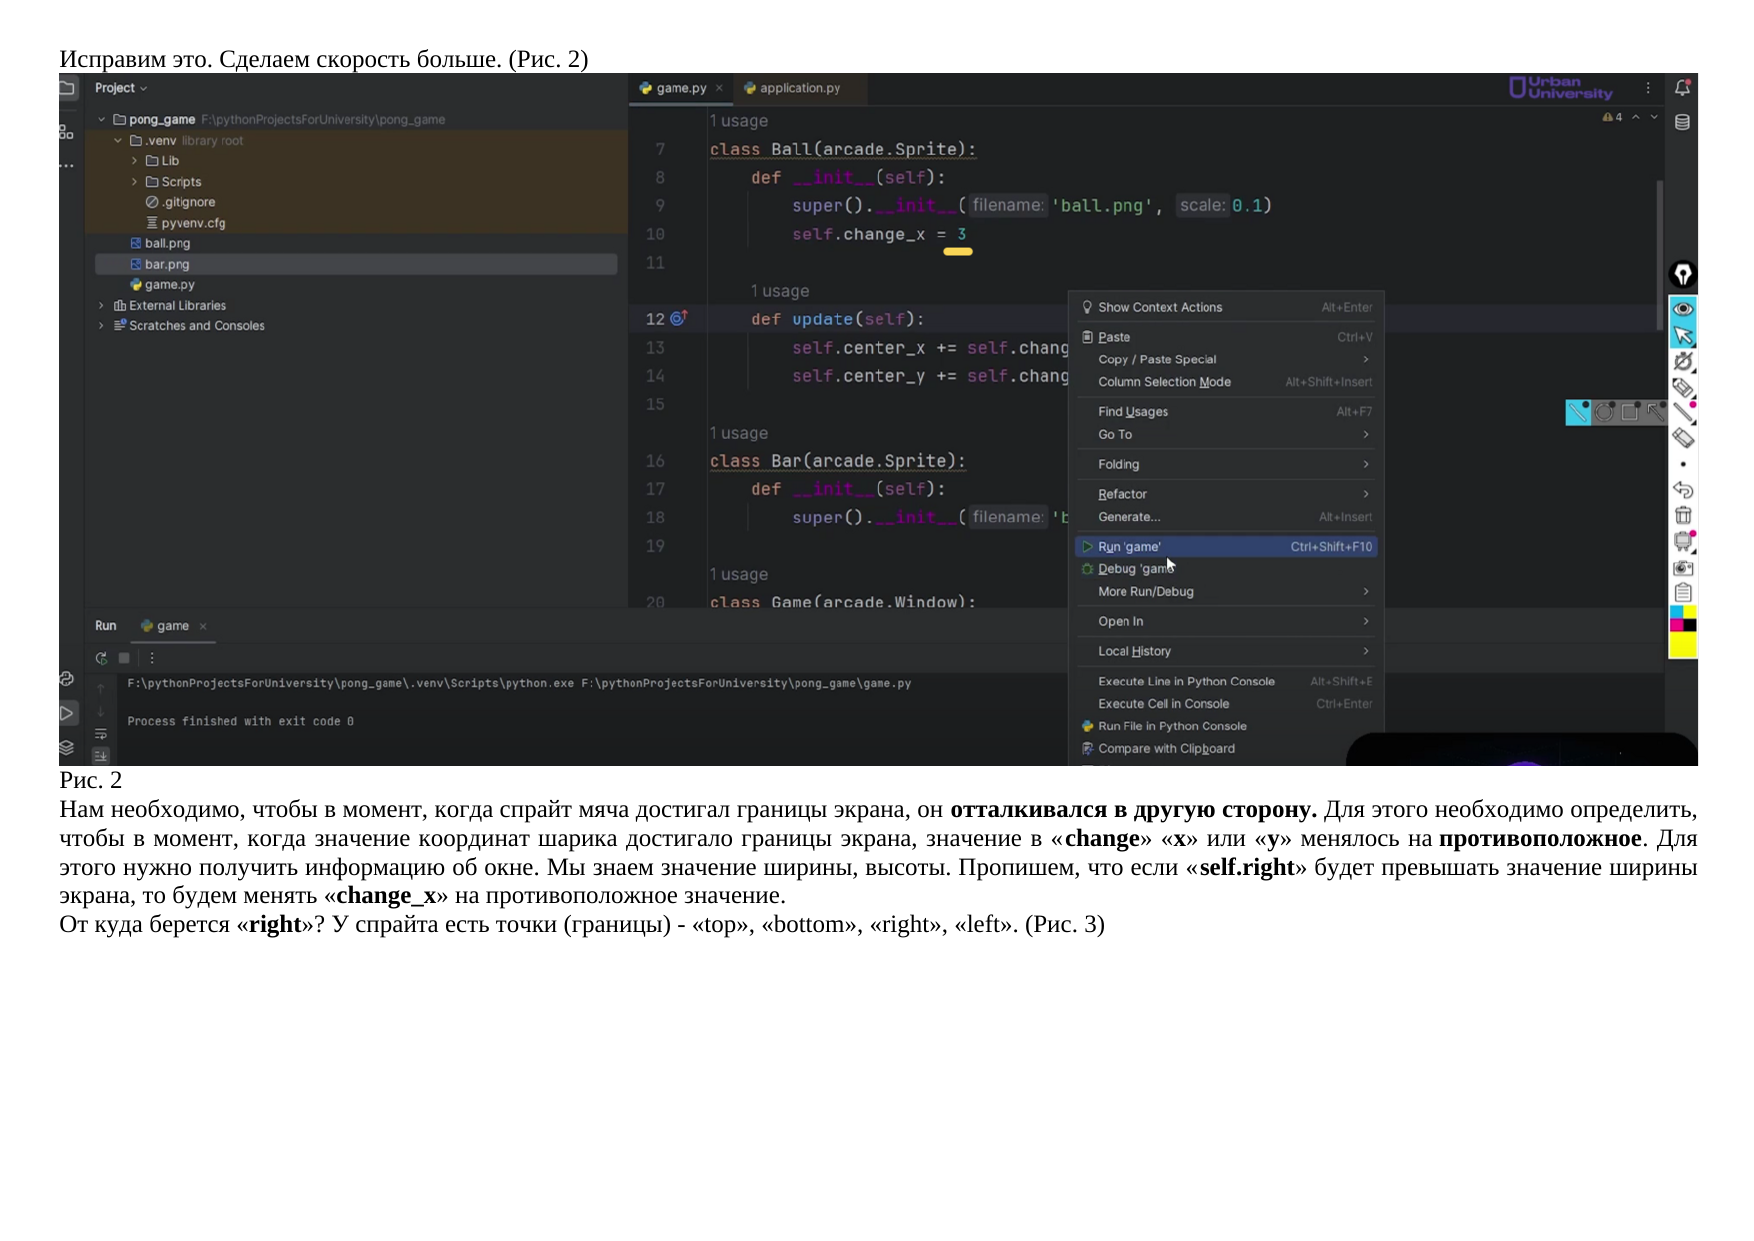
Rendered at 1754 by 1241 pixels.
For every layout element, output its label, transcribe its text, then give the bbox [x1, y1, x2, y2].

text Нам необходимо, чтобы в момент, когда спрайт мяча достигал границы экрана, он отталкивался в другую сторону. Для этого необходимо определить, чтобы в момент, когда значение координат шарика достигало границы экрана, значение в «change» «x» или «y» менялось на противоположное. Для этого нужно получить информацию об окне. Мы знаем значение ширины, высоты. Пропишем, что если «self.right» будет превышать значение ширины экрана, то будем менять «change_x» на противоположное значение. [59, 794, 1698, 909]
text Рис. 2 [59, 766, 1698, 794]
text Исправим это. Сделаем скорость больше. (Рис. 2) [59, 44, 1698, 73]
text От куда берется «right»? У спрайта есть точки (границы) - «top», «bottom», «right», «left». (Рис. 3) [59, 909, 1698, 938]
picture [59, 73, 1699, 766]
